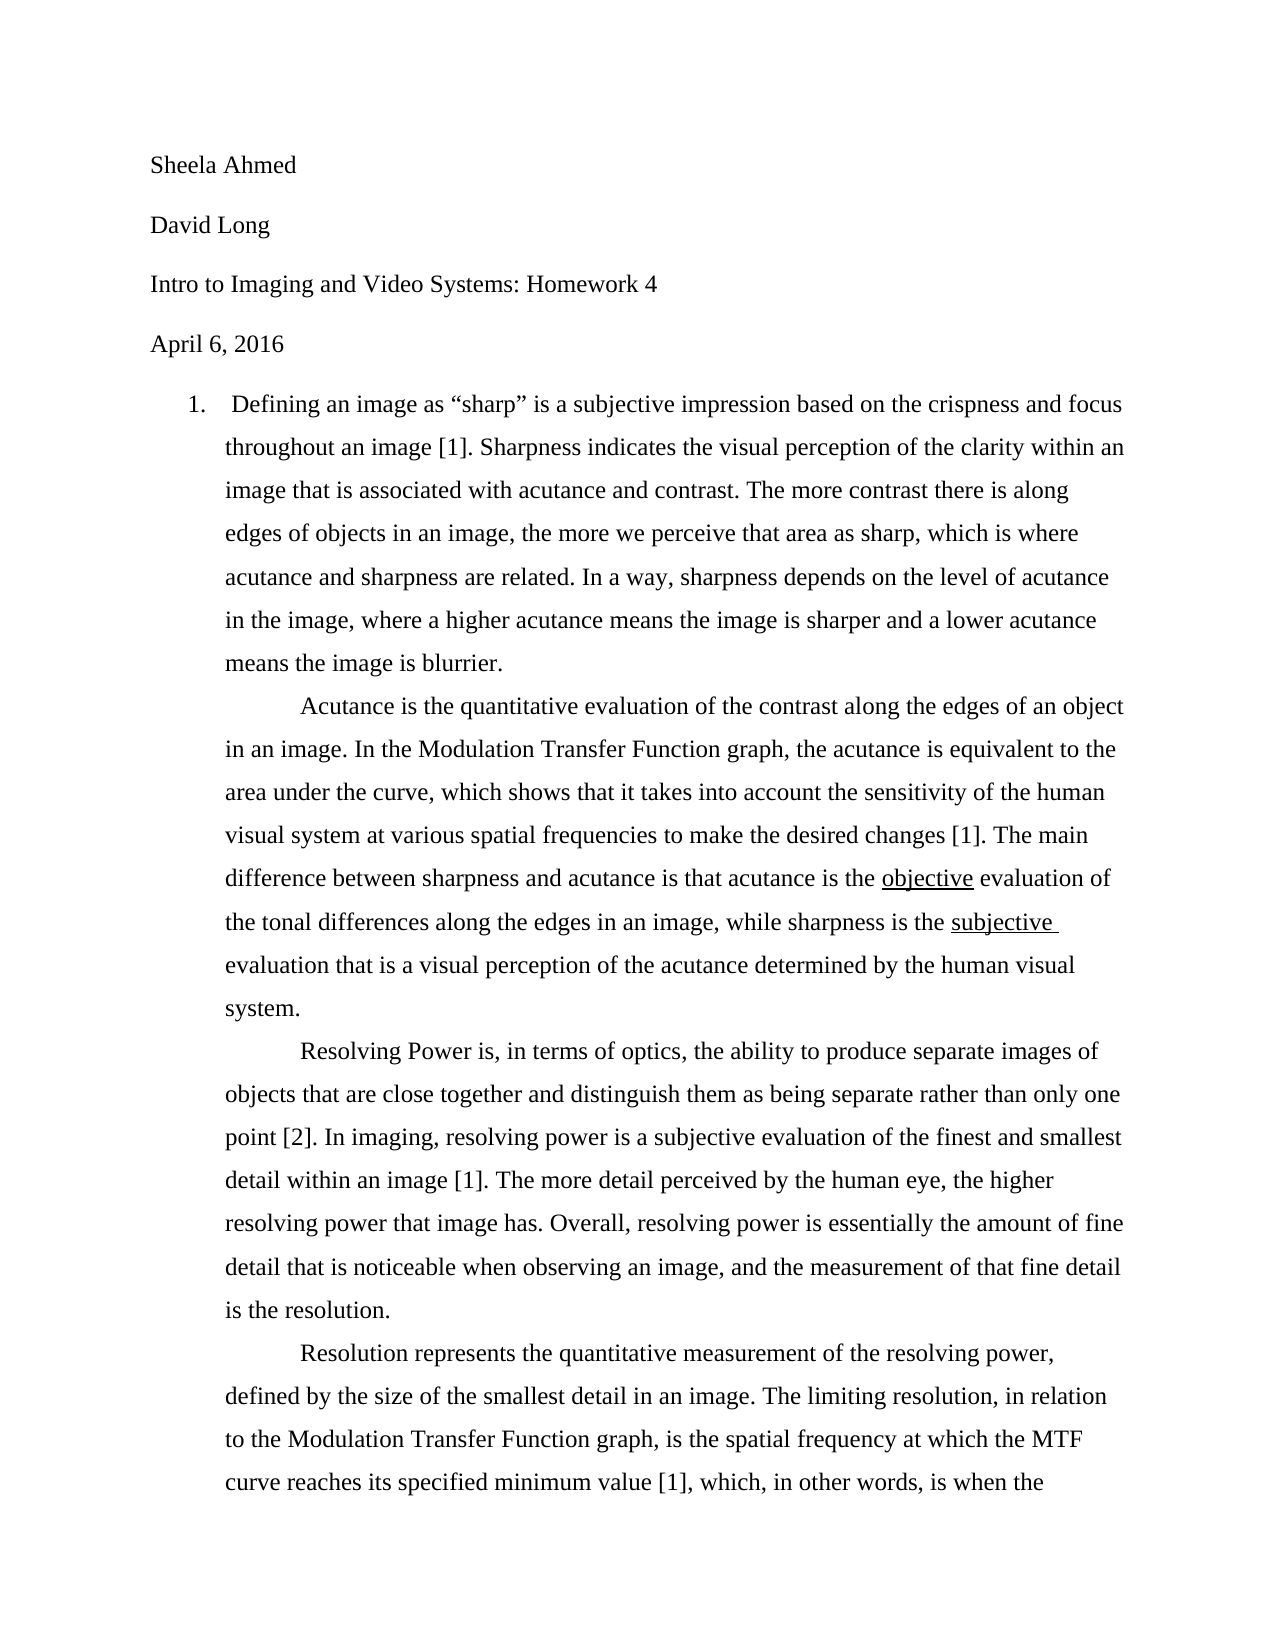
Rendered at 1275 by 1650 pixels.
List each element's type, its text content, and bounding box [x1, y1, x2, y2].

list Resolving Power is, in terms of optics, the ability to produce separate images of objects that are close together and distinguish them as being separate rather than only one point [2]. In imaging, resolving power is a subjective evaluation of the finest and smallest detail within an image [1]. The more detail perceived by the human eye, the higher resolving power that image has. Overall, resolving power is essentially the amount of fine detail that is noticeable when observing an image, and the measurement of that fine detail is the resolution. [225, 1036, 1125, 1323]
text Intro to Imaging and Video Systems: Homework 4 [150, 269, 1125, 298]
list Defining an image as “sharp” is a subjective impression based on the crispness and focus throughout an image [1]. Sharpness indicates the visual perception of the clarity within an image that is associated with acutance and contrast. The more contrast there is along edges of objects in an image, the more we perceive that area as sharp, which is where acutance and sharpness are related. In a way, sharpness depends on the level of acutance in the image, where a higher acutance means the image is sharper and a lower acutance means the image is blurrier. [187, 389, 1125, 677]
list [225, 1338, 1125, 1496]
text Sheela Ahmed [150, 150, 1125, 179]
text David Long [150, 210, 1125, 238]
text April 6, 2016 [150, 329, 1125, 358]
list Acutance is the quantitative evaluation of the contrast along the edges of an object in an image. In the Modulation Transfer Function graph, the acutance is equivalent to the area under the curve, which shows that it takes into account the sensitivity of the human visual system at various spatial frequencies to make the desired changes [1]. The main difference between sharpness and acutance is that acutance is the objective evaluation of the tonal differences along the edges in an image, while sharpness is the subjective evaluation that is a visual perception of the acutance determined by the human visual system. [225, 691, 1125, 1022]
